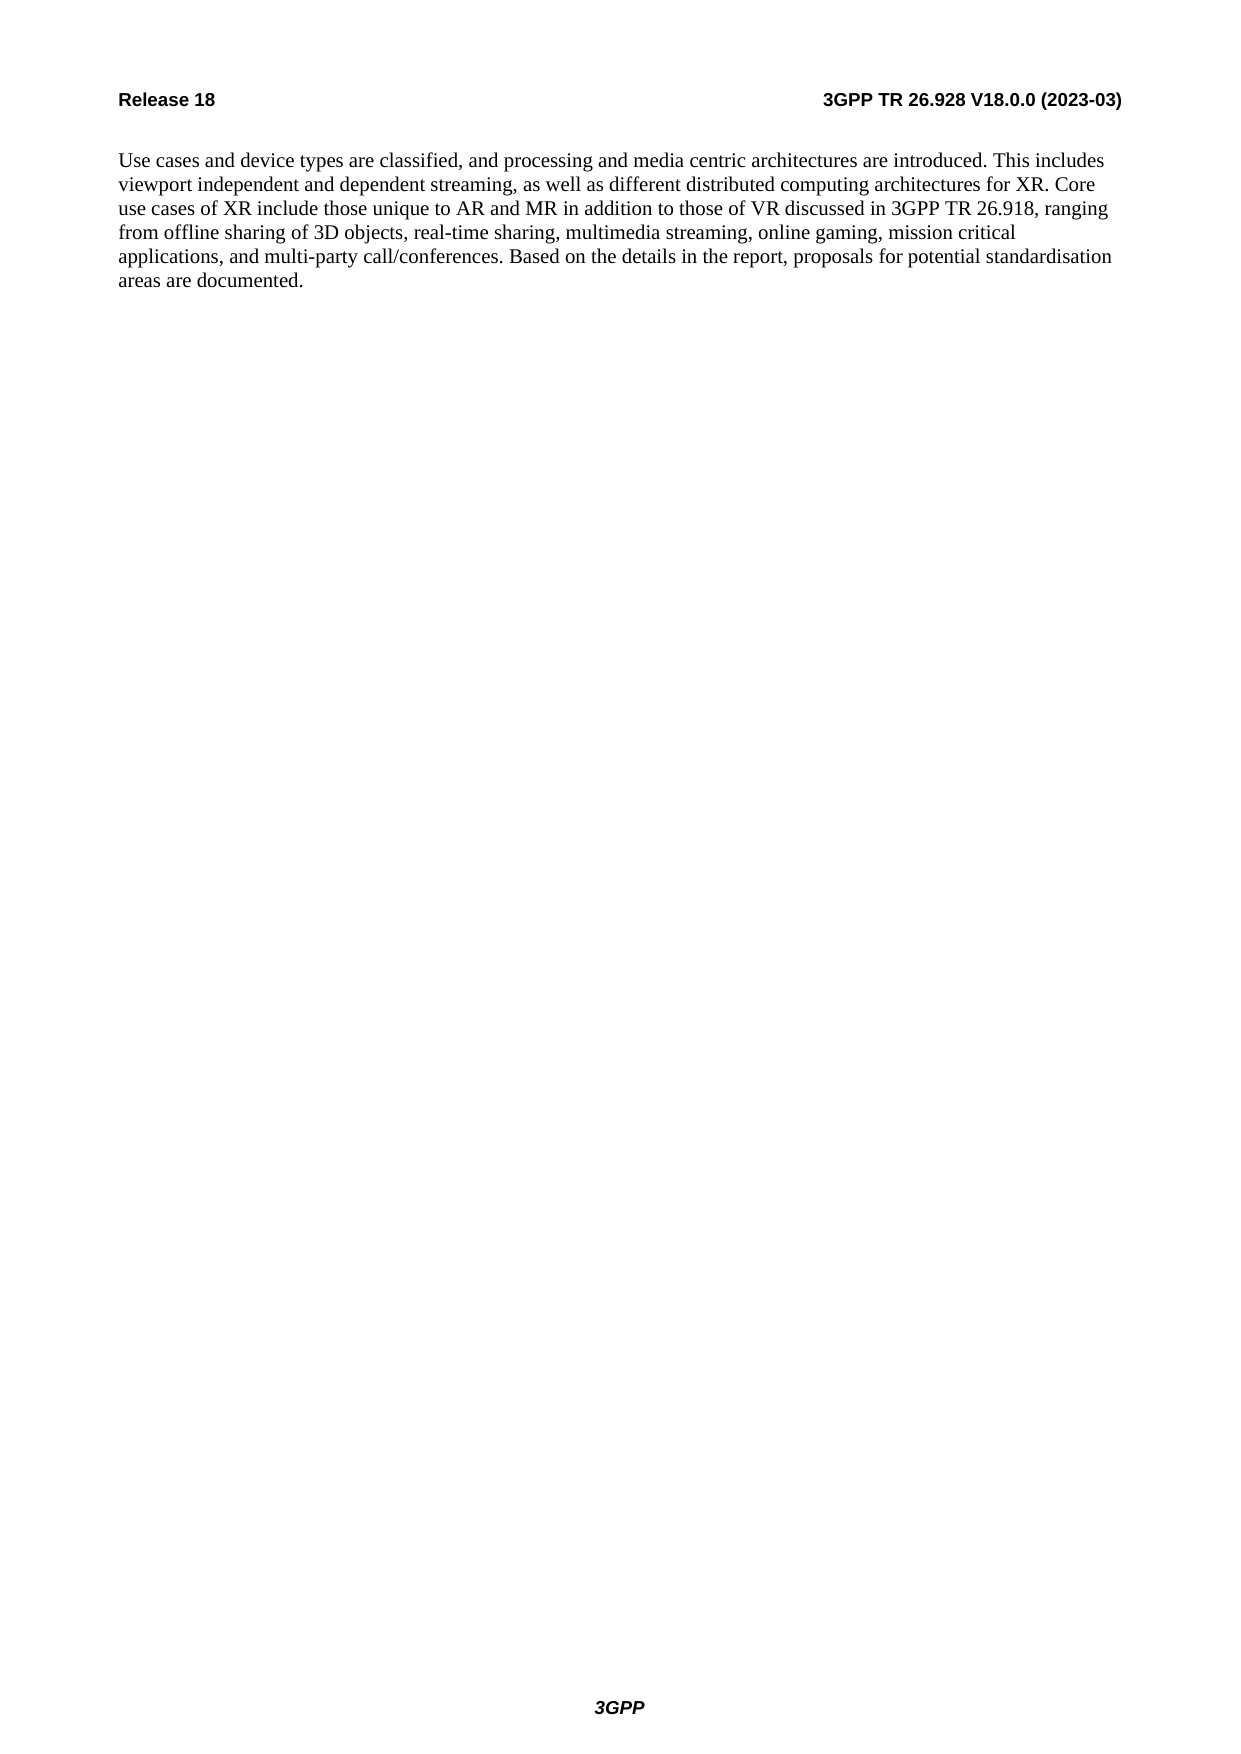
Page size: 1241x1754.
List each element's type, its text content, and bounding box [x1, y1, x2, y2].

text Use cases and device types are classified, and processing and media centric architectures are introduced. This includes viewport independent and dependent streaming, as well as different distributed computing architectures for XR. Core use cases of XR include those unique to AR and MR in addition to those of VR discussed in 3GPP TR 26.918, ranging from offline sharing of 3D objects, real-time sharing, multimedia streaming, online gaming, mission critical applications, and multi-party call/conferences. Based on the details in the report, proposals for potential standardisation areas are documented. [118, 147, 1122, 292]
